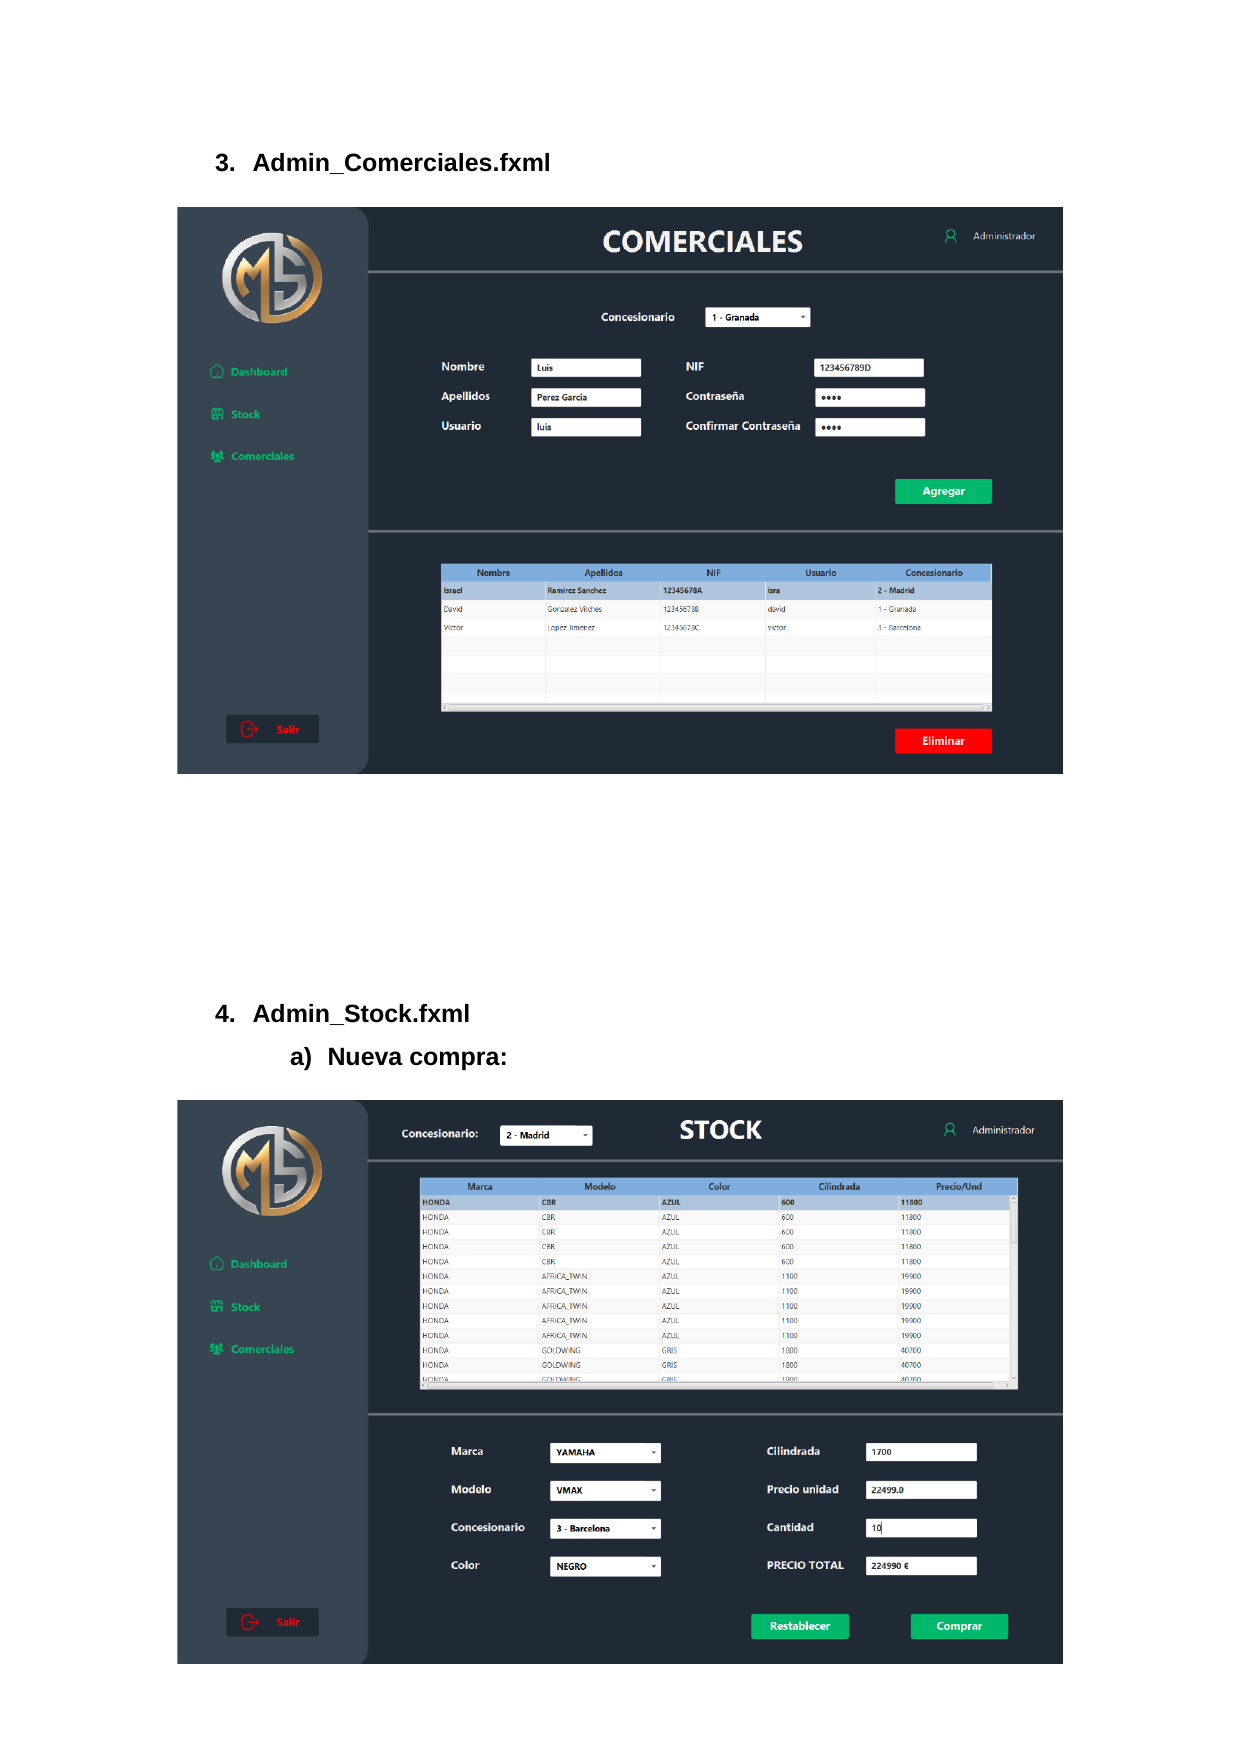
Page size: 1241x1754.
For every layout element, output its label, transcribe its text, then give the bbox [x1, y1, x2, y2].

list Nueva compra: [290, 1042, 1063, 1071]
picture [177, 1100, 1063, 1664]
list Admin_Comerciales.fxml [215, 148, 1063, 176]
list Admin_Stock.fxml [215, 999, 1063, 1027]
picture [177, 207, 1063, 774]
